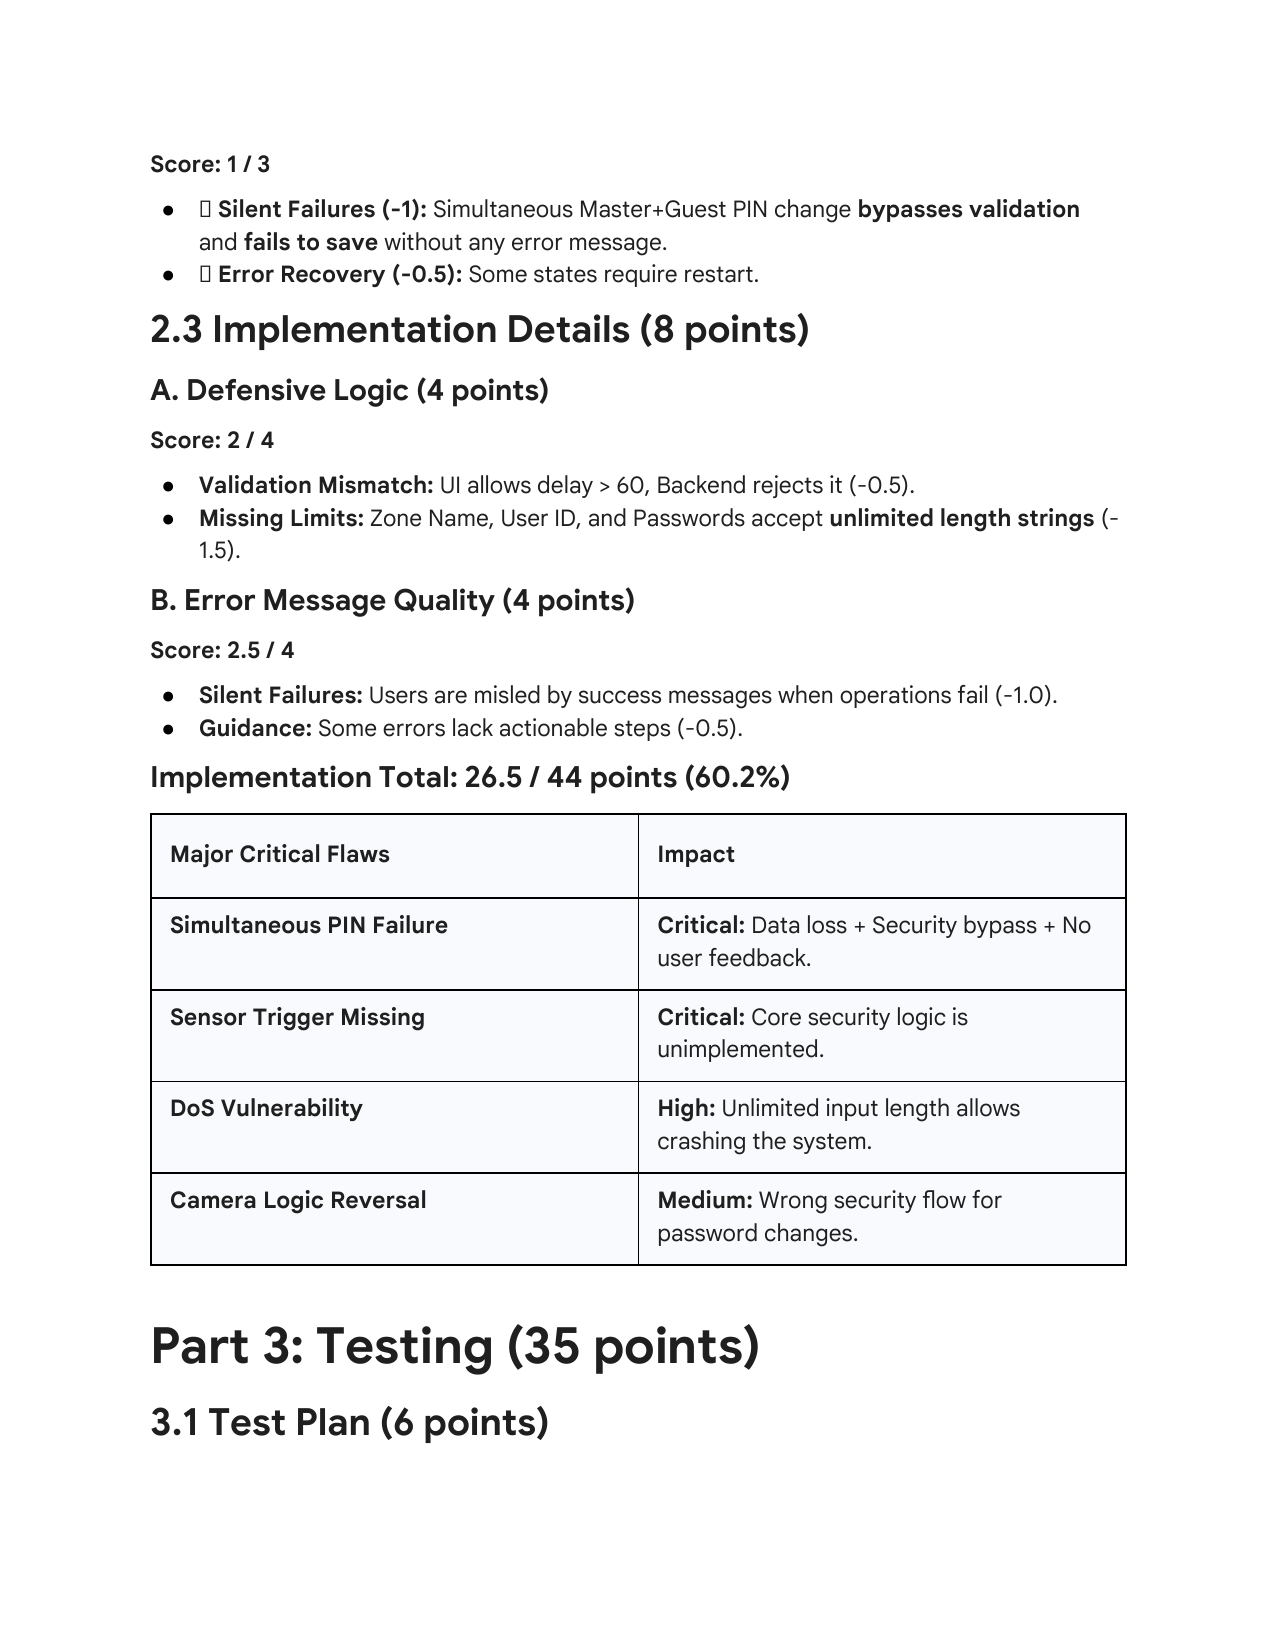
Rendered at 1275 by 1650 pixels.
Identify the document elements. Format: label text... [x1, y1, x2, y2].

text Score: 2.5 / 4 [150, 636, 1125, 665]
list Validation Mismatch: UI allows delay > 60, Backend rejects it (-0.5). [161, 471, 1125, 500]
table_cell Medium: Wrong security flow for password changes. [639, 1174, 1125, 1264]
text Score: 1 / 3 [150, 150, 1125, 179]
list Silent Failures: Users are misled by success messages when operations fail (-1.0). [161, 681, 1125, 710]
subtitle 2.3 Implementation Details (8 points) [150, 306, 1125, 353]
list Guidance: Some errors lack actionable steps (-0.5). [161, 714, 1125, 743]
subtitle B. Error Message Quality (4 points) [150, 582, 1125, 618]
table_cell Simultaneous PIN Failure [152, 899, 638, 989]
table_cell Critical: Core security logic is unimplemented. [639, 991, 1125, 1081]
table_cell Critical: Data loss + Security bypass + No user feedback. [639, 899, 1125, 989]
list ❌ Silent Failures (-1): Simultaneous Master+Guest PIN change bypasses validation and fails to save without any error message. [161, 195, 1125, 257]
table_header Impact [639, 815, 1125, 897]
list ❌ Error Recovery (-0.5): Some states require restart. [161, 261, 1125, 289]
subtitle 3.1 Test Plan (6 points) [150, 1399, 1125, 1446]
subtitle Implementation Total: 26.5 / 44 points (60.2%) [150, 759, 1125, 796]
subtitle A. Defensive Logic (4 points) [150, 372, 1125, 408]
text Score: 2 / 4 [150, 426, 1125, 455]
subtitle Part 3: Testing (35 points) [150, 1316, 1125, 1378]
table_cell DoS Vulnerability [152, 1082, 638, 1172]
list Missing Limits: Zone Name, User ID, and Passwords accept unlimited length strings (-1.5). [161, 504, 1125, 565]
table_cell Sensor Trigger Missing [152, 991, 638, 1081]
table_header Major Critical Flaws [152, 815, 638, 897]
table_cell High: Unlimited input length allows crashing the system. [639, 1082, 1125, 1172]
table_cell Camera Logic Reversal [152, 1174, 638, 1264]
